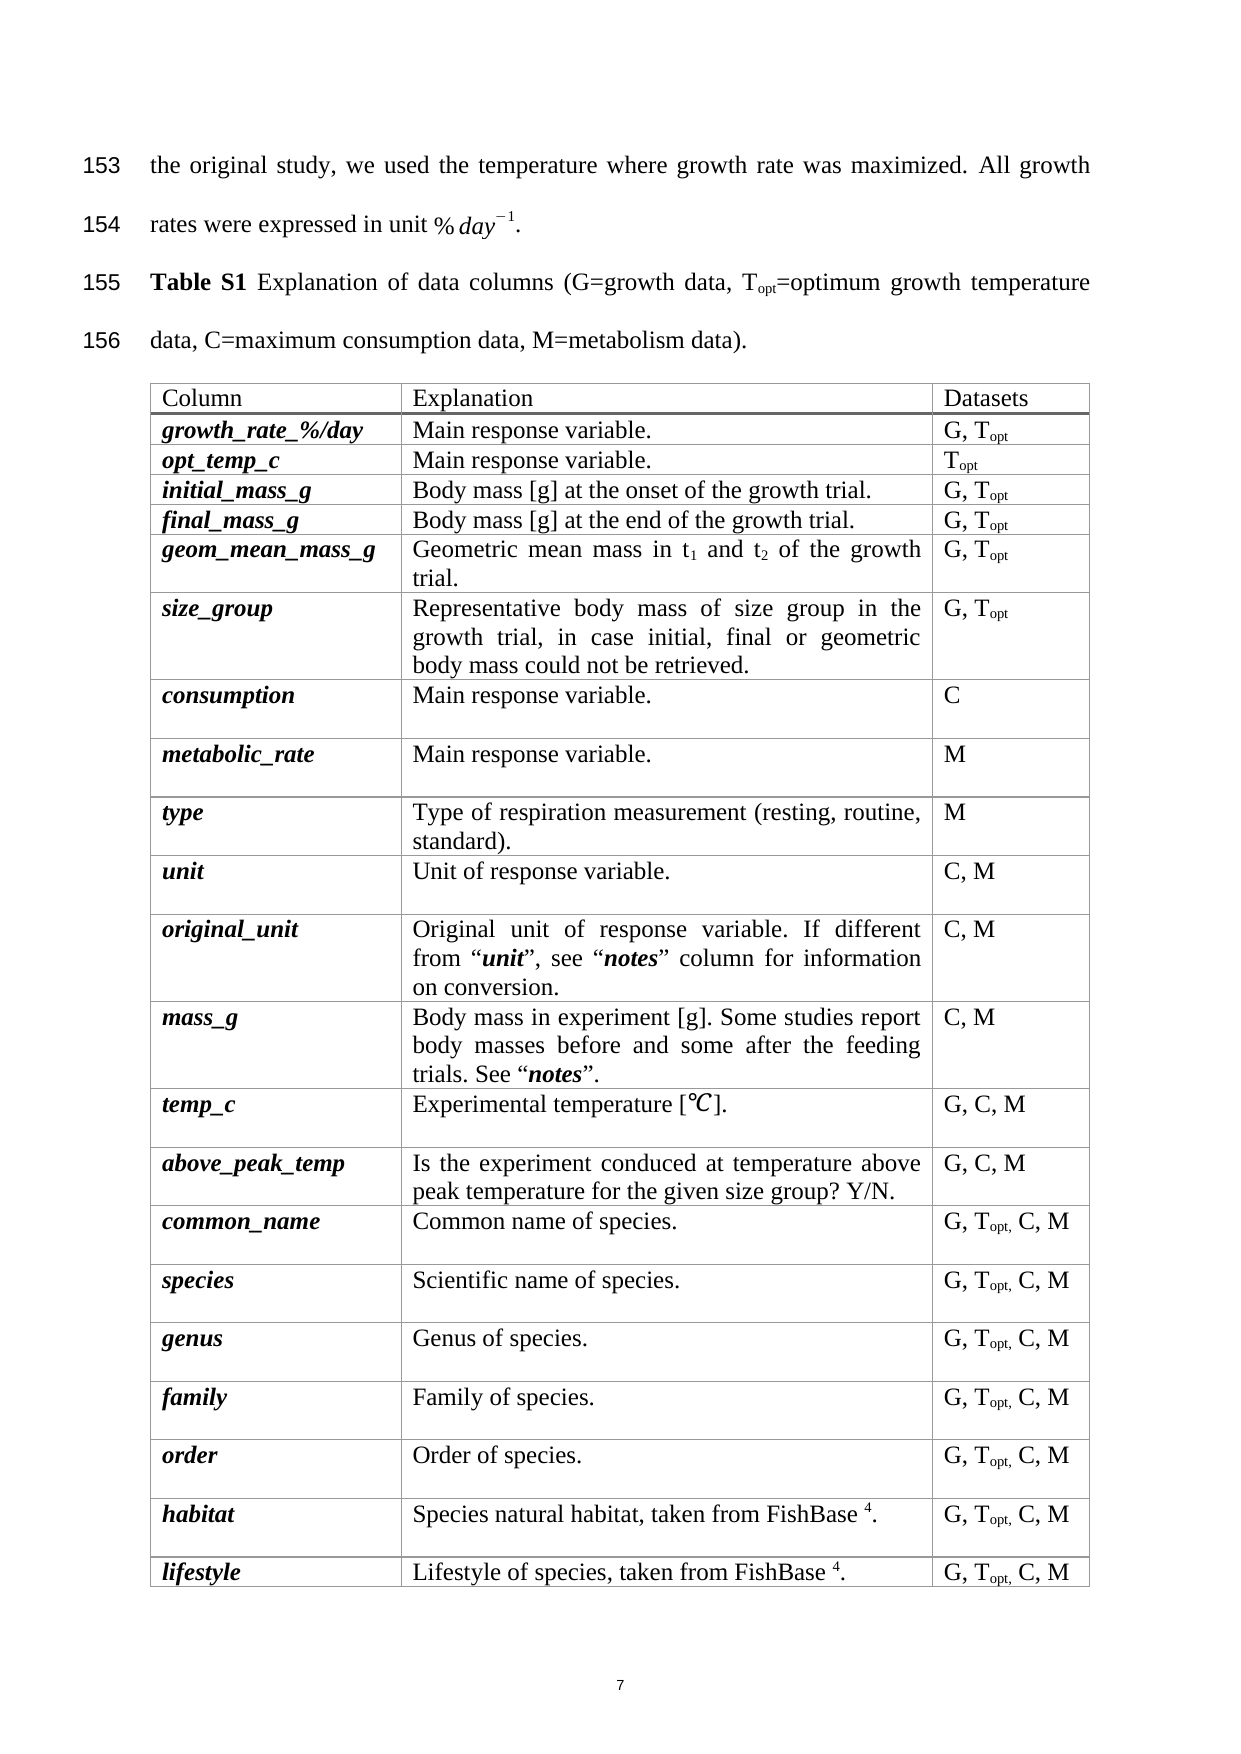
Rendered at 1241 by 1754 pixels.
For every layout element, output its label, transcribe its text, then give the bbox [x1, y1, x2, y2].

table_cell order [151, 1440, 401, 1498]
table_cell Genus of species. [402, 1323, 932, 1381]
table_cell Is the experiment conduced at temperature above peak temperature for the given size group? Y/N. [402, 1148, 932, 1205]
table_cell G, Topt [933, 475, 1089, 504]
table_cell family [151, 1382, 401, 1439]
table_cell M [933, 798, 1089, 855]
table_cell G, Topt, C, M [933, 1440, 1089, 1498]
table_cell Geometric mean mass in t1 and t2 of the growth trial. [402, 535, 932, 592]
table_cell G, Topt, C, M [933, 1323, 1089, 1381]
table_cell Species natural habitat, taken from FishBase 4. [402, 1499, 932, 1556]
table_cell Common name of species. [402, 1206, 932, 1264]
table_cell Body mass in experiment [g]. Some studies report body masses before and some after the feeding trials. See “notes”. [402, 1002, 932, 1088]
table_cell G, Topt [933, 415, 1089, 444]
table_cell metabolic_rate [151, 739, 401, 796]
table_cell C [933, 680, 1089, 738]
table_cell G, Topt [933, 505, 1089, 533]
table_cell G, Topt, C, M [933, 1558, 1089, 1586]
table_cell common_name [151, 1206, 401, 1264]
table_cell Scientific name of species. [402, 1265, 932, 1322]
table_cell Main response variable. [402, 739, 932, 796]
table_cell Representative body mass of size group in the growth trial, in case initial, final or geometric body mass could not be retrieved. [402, 593, 932, 679]
table_cell G, Topt, C, M [933, 1499, 1089, 1556]
table_cell G, Topt [933, 535, 1089, 592]
table_cell size_group [151, 593, 401, 679]
table_cell consumption [151, 680, 401, 738]
table_cell final_mass_g [151, 505, 401, 533]
table_cell mass_g [151, 1002, 401, 1088]
table_cell original_unit [151, 915, 401, 1001]
table_cell above_peak_temp [151, 1148, 401, 1205]
table_cell initial_mass_g [151, 475, 401, 504]
table_cell geom_mean_mass_g [151, 535, 401, 592]
table_cell Body mass [g] at the onset of the growth trial. [402, 475, 932, 504]
table_cell M [933, 739, 1089, 796]
table_cell growth_rate_%/day [151, 415, 401, 444]
table_cell Order of species. [402, 1440, 932, 1498]
table_cell Family of species. [402, 1382, 932, 1439]
table_cell habitat [151, 1499, 401, 1556]
table_header Explanation [402, 384, 932, 412]
table_cell G, C, M [933, 1089, 1089, 1147]
table_cell Main response variable. [402, 415, 932, 444]
table_cell species [151, 1265, 401, 1322]
table_cell G, C, M [933, 1148, 1089, 1205]
table_cell temp_c [151, 1089, 401, 1147]
table_cell unit [151, 856, 401, 913]
table_cell Main response variable. [402, 680, 932, 738]
table_cell G, Topt, C, M [933, 1382, 1089, 1439]
table_cell genus [151, 1323, 401, 1381]
table_cell C, M [933, 915, 1089, 1001]
table_header Column [151, 384, 401, 412]
table_cell G, Topt, C, M [933, 1265, 1089, 1322]
table_cell Unit of response variable. [402, 856, 932, 913]
table_cell Original unit of response variable. If different from “unit”, see “notes” column for information on conversion. [402, 915, 932, 1001]
table_cell C, M [933, 856, 1089, 913]
table_cell Type of respiration measurement (resting, routine, standard). [402, 798, 932, 855]
table_cell Experimental temperature []. [402, 1089, 932, 1147]
table_cell opt_temp_c [151, 445, 401, 474]
table_header Datasets [933, 384, 1089, 412]
table_cell G, Topt, C, M [933, 1206, 1089, 1264]
table_cell lifestyle [151, 1558, 401, 1586]
table_cell Main response variable. [402, 445, 932, 474]
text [150, 150, 1090, 239]
text Table S1 Explanation of data columns (G=growth data, Topt=optimum growth temperature data, C=maximum consumption data, M=metabolism data). [150, 267, 1090, 354]
table_cell C, M [933, 1002, 1089, 1088]
table_cell G, Topt [933, 593, 1089, 679]
table_cell Topt [933, 445, 1089, 474]
table_cell type [151, 798, 401, 855]
table_cell Body mass [g] at the end of the growth trial. [402, 505, 932, 533]
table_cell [402, 1558, 932, 1586]
